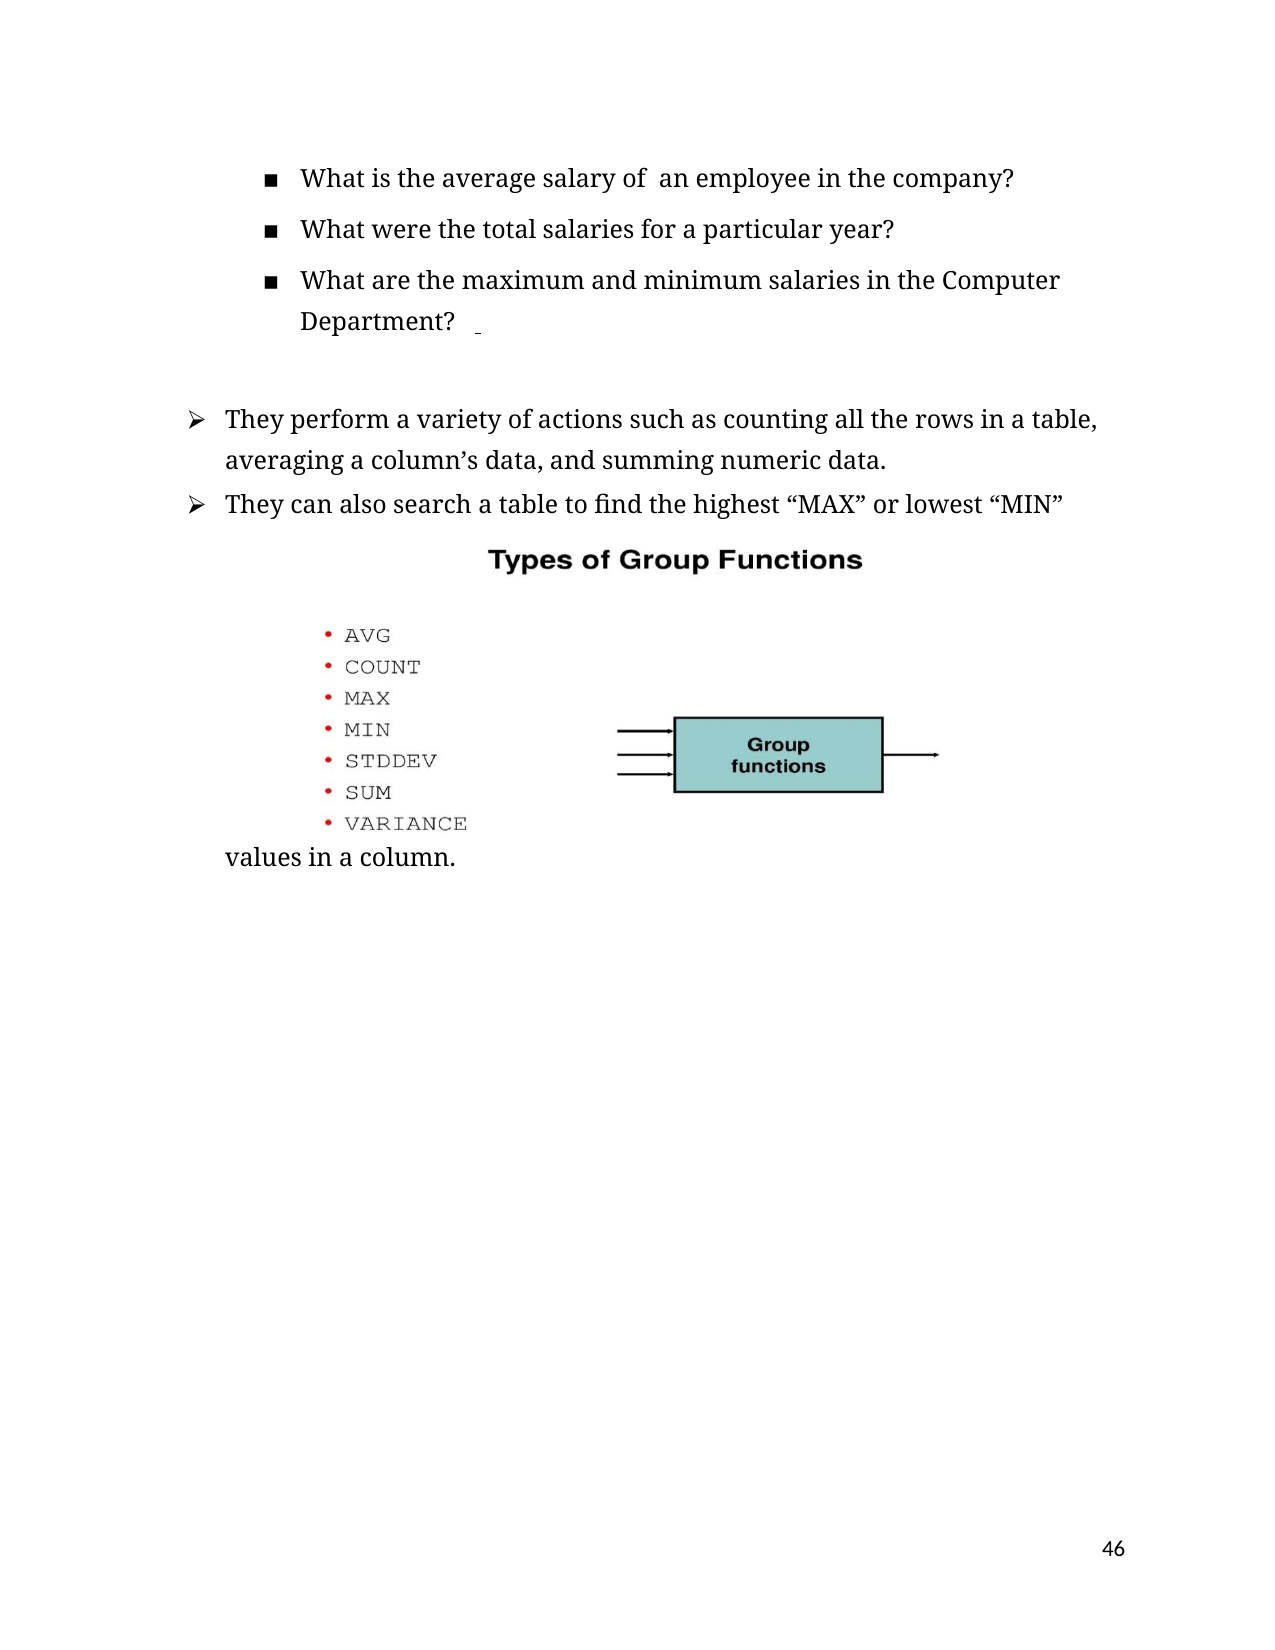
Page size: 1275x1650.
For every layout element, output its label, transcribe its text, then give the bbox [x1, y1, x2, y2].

list What are the maximum and minimum salaries in the Computer Department? [262, 252, 1125, 338]
list What were the total salaries for a particular year? [262, 201, 1125, 252]
list What is the average salary of an employee in the company? [262, 150, 1125, 201]
picture [256, 546, 1094, 840]
list They perform a variety of actions such as counting all the rows in a table, averaging a column’s data, and summing numeric data. [187, 391, 1125, 477]
